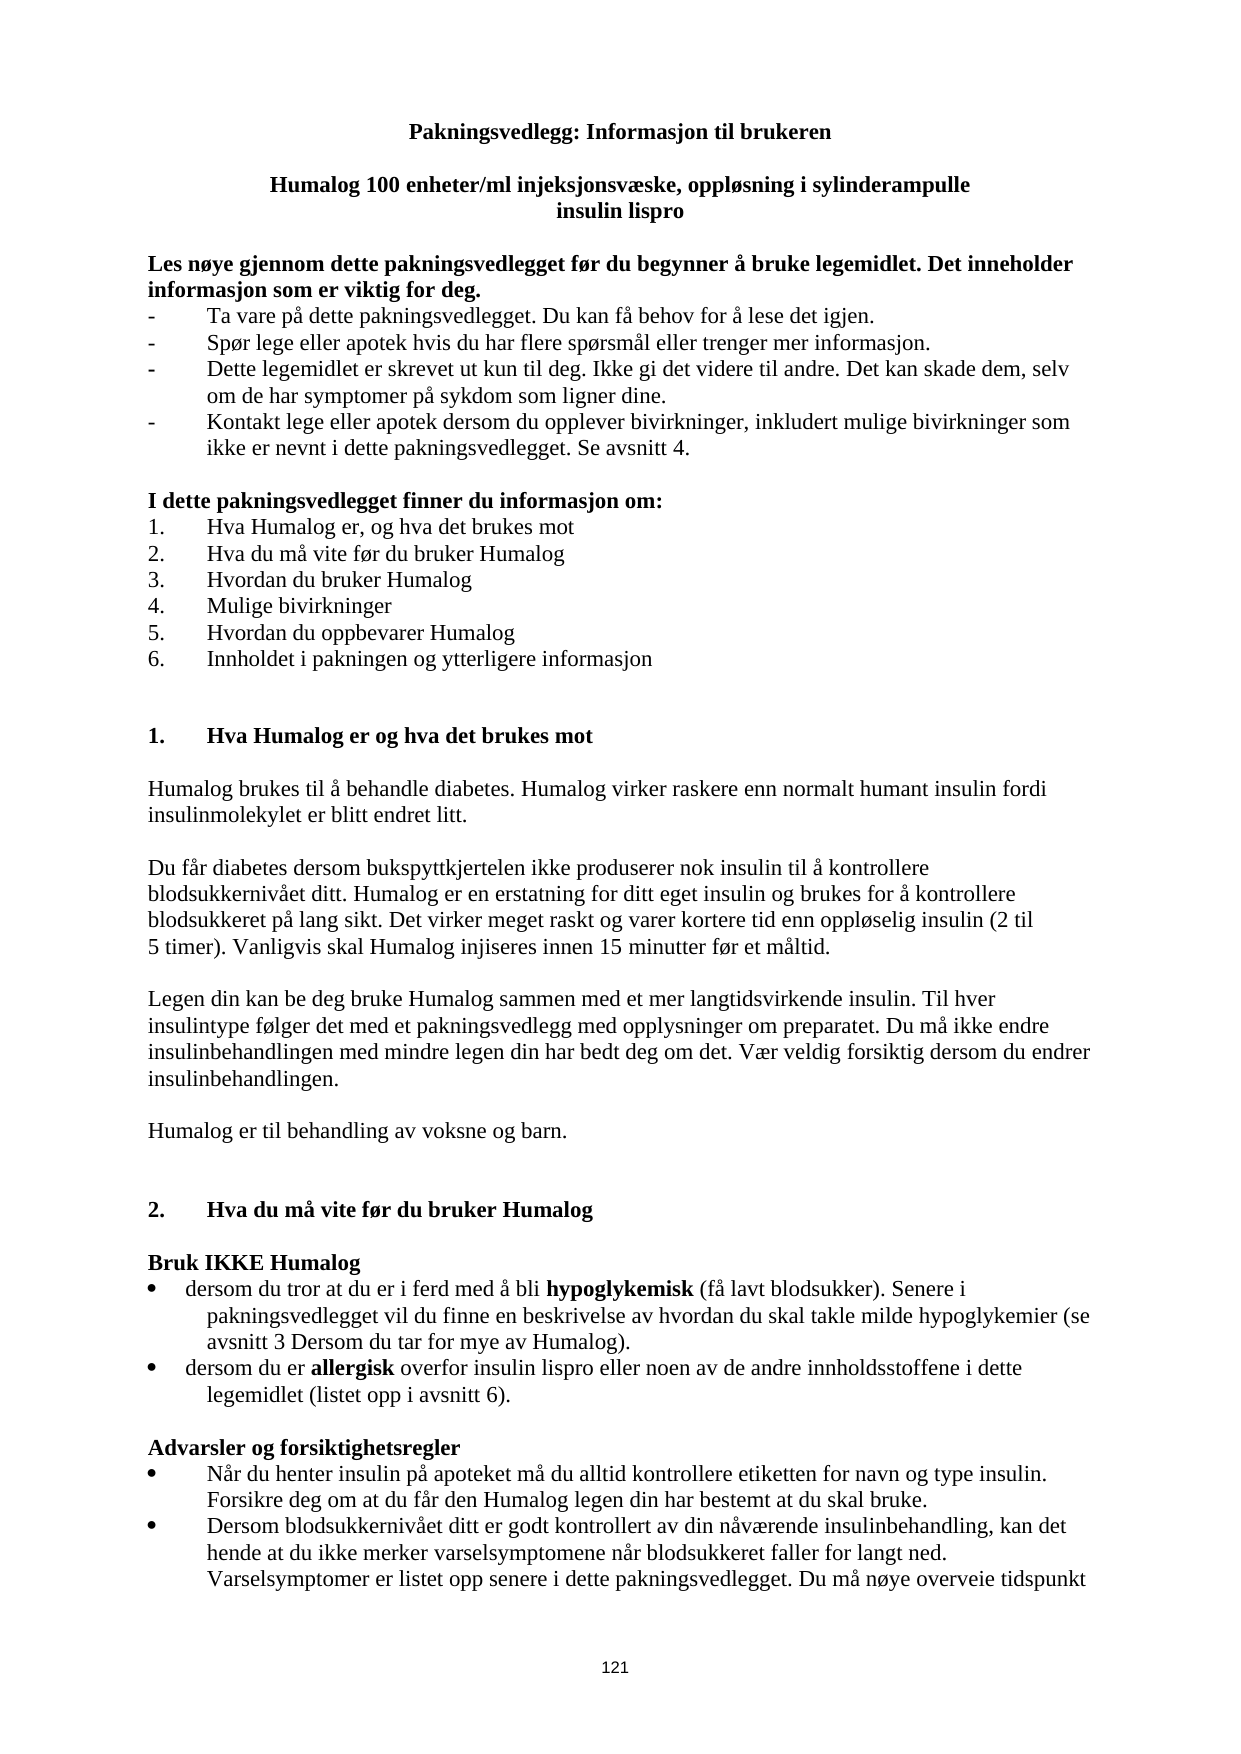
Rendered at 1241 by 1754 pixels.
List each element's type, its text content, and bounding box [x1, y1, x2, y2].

text 2. Hva du må vite før du bruker Humalog [148, 540, 1096, 566]
text Les nøye gjennom dette pakningsvedlegget før du begynner å bruke legemidlet. Det inneholder informasjon som er viktig for deg. [148, 250, 1093, 303]
text Bruk IKKE Humalog [148, 1249, 1093, 1275]
text 1. Hva Humalog er, og hva det brukes mot [148, 513, 1096, 540]
list Ta vare på dette pakningsvedlegget. Du kan få behov for å lese det igjen. [148, 303, 1093, 329]
text insulin lispro [148, 197, 1093, 223]
text Legen din kan be deg bruke Humalog sammen med et mer langtidsvirkende insulin. Til hver insulintype følger det med et pakningsvedlegg med opplysninger om preparatet. Du må ikke endre insulinbehandlingen med mindre legen din har bedt deg om det. Vær veldig forsiktig dersom du endrer insulinbehandlingen. [148, 986, 1093, 1091]
text Du får diabetes dersom bukspyttkjertelen ikke produserer nok insulin til å kontrollere blodsukkernivået ditt. Humalog er en erstatning for ditt eget insulin og brukes for å kontrollere blodsukkeret på lang sikt. Det virker meget raskt og varer kortere tid enn oppløselig insulin (2 til 5 timer). Vanligvis skal Humalog injiseres innen 15 minutter før et måltid. [148, 854, 1093, 959]
text 3. Hvordan du bruker Humalog [148, 566, 1096, 592]
text 4. Mulige bivirkninger [148, 592, 1096, 619]
text Humalog brukes til å behandle diabetes. Humalog virker raskere enn normalt humant insulin fordi insulinmolekylet er blitt endret litt. [148, 775, 1093, 827]
text Humalog 100 enheter/ml injeksjonsvæske, oppløsning i sylinderampulle [148, 171, 1093, 197]
list dersom du er allergisk overfor insulin lispro eller noen av de andre innholdsstoffene i dette legemidlet (listet opp i avsnitt 6). [148, 1354, 1093, 1407]
list Dette legemidlet er skrevet ut kun til deg. Ikke gi det videre til andre. Det kan skade dem, selv om de har symptomer på sykdom som ligner dine. [148, 355, 1093, 408]
text 1. Hva Humalog er og hva det brukes mot [148, 722, 1093, 748]
list Når du henter insulin på apoteket må du alltid kontrollere etiketten for navn og type insulin. Forsikre deg om at du får den Humalog legen din har bestemt at du skal bruke. [148, 1460, 1093, 1513]
text 2. Hva du må vite før du bruker Humalog [148, 1196, 1093, 1223]
list - Kontakt lege eller apotek dersom du opplever bivirkninger, inkludert mulige bivirkninger som ikke er nevnt i dette pakningsvedlegget. Se avsnitt 4. [148, 408, 1093, 461]
text 6. Innholdet i pakningen og ytterligere informasjon [148, 645, 1096, 672]
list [148, 1513, 1093, 1592]
text Advarsler og forsiktighetsregler [148, 1433, 1093, 1460]
text I dette pakningsvedlegget finner du informasjon om: [148, 487, 1093, 513]
text Pakningsvedlegg: Informasjon til brukeren [148, 118, 1093, 144]
list dersom du tror at du er i ferd med å bli hypoglykemisk (få lavt blodsukker). Senere i pakningsvedlegget vil du finne en beskrivelse av hvordan du skal takle milde hypoglykemier (se avsnitt 3 Dersom du tar for mye av Humalog). [148, 1275, 1093, 1354]
list Spør lege eller apotek hvis du har flere spørsmål eller trenger mer informasjon. [148, 329, 1093, 355]
text 5. Hvordan du oppbevarer Humalog [148, 619, 1096, 645]
text Humalog er til behandling av voksne og barn. [148, 1117, 1093, 1144]
